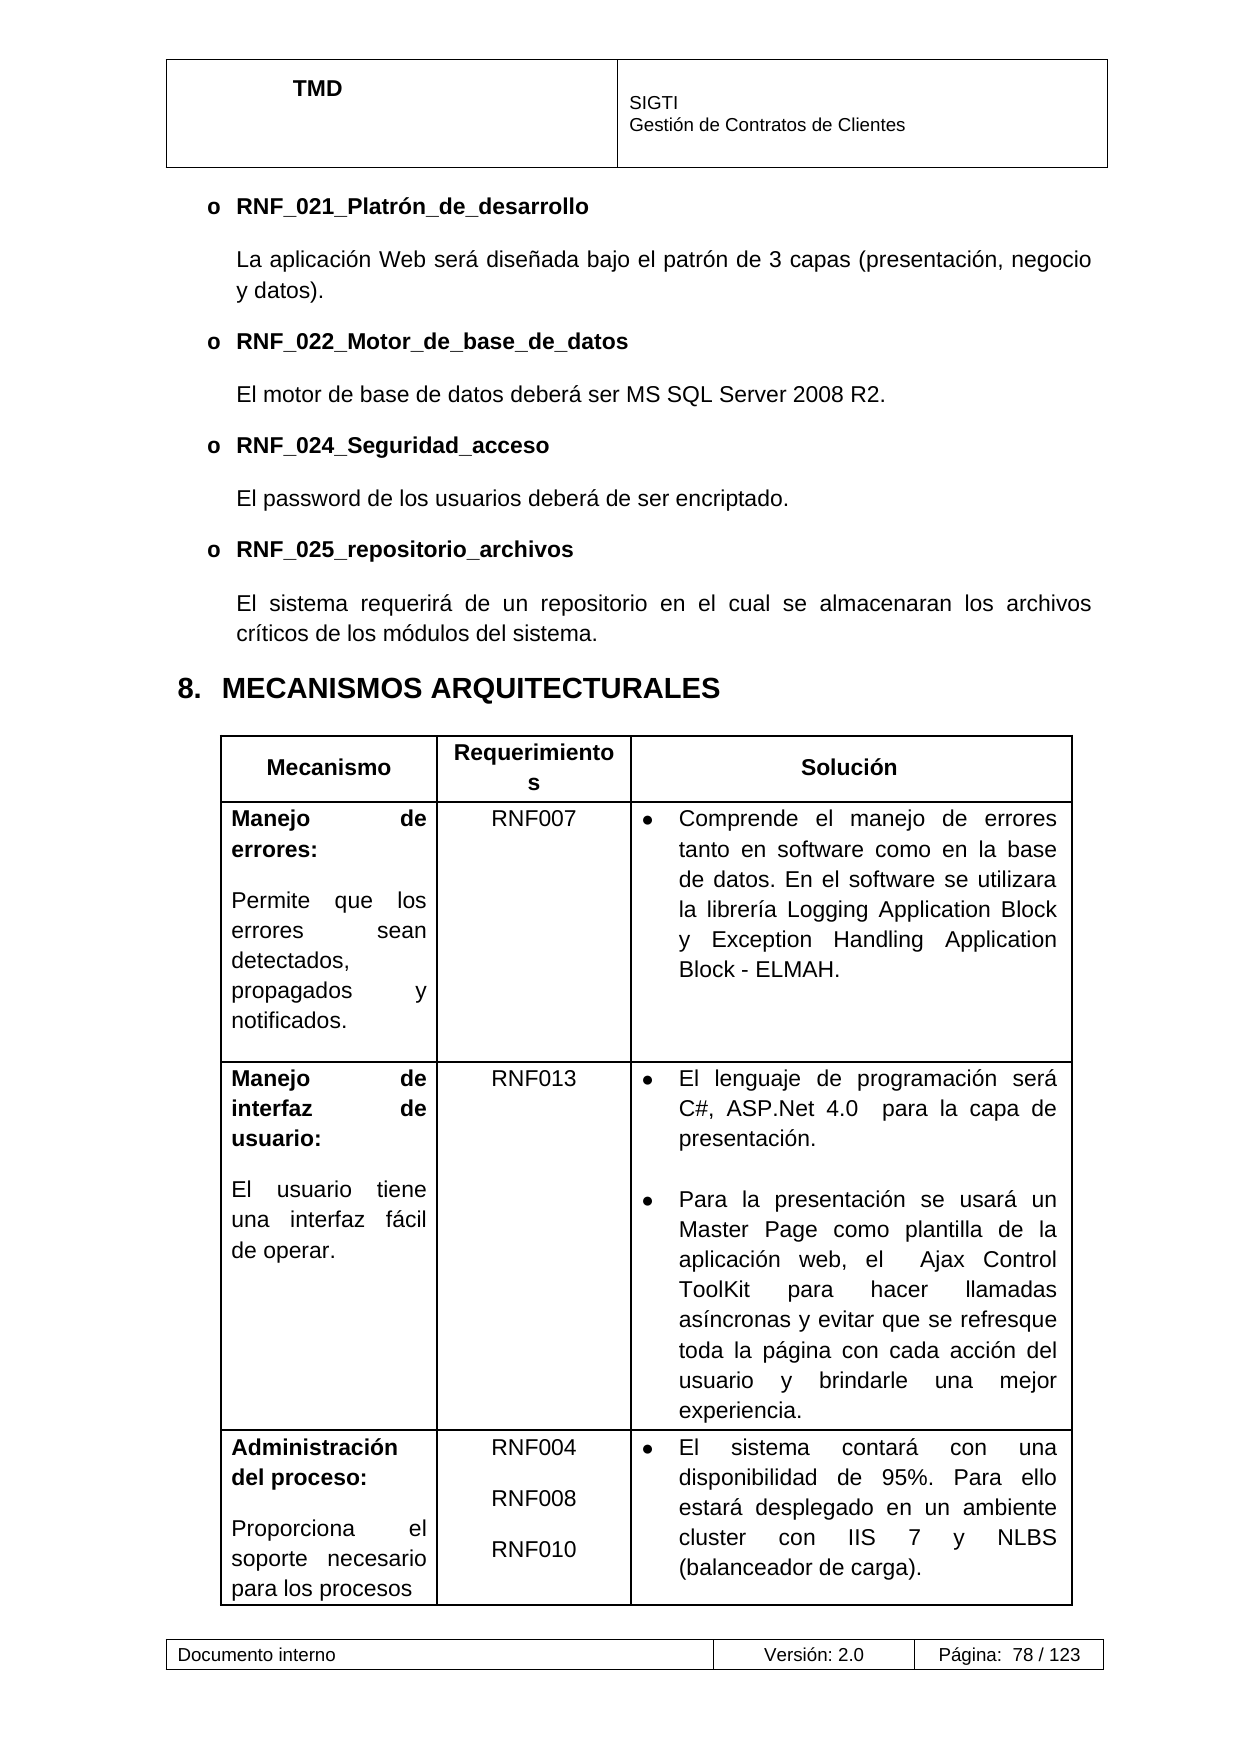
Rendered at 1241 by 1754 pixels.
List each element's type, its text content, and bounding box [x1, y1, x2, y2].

table_cell Comprende el manejo de errores tanto en software como en la base de datos. En el software se utilizara la librería Logging Application Block y Exception Handling Application Block - ELMAH. [632, 803, 1071, 1061]
subtitle MECANISMOS ARQUITECTURALES [177, 671, 1092, 704]
text La aplicación Web será diseñada bajo el patrón de 3 capas (presentación, negocio y datos). [236, 246, 1092, 303]
table_cell RNF013 [438, 1063, 630, 1429]
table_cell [438, 1431, 630, 1603]
list RNF_025_repositorio_archivos [207, 536, 1092, 565]
table_cell RNF007 [438, 803, 630, 1061]
text El motor de base de datos deberá ser MS SQL Server 2008 R2. [236, 381, 1092, 407]
table_header Mecanismo [222, 737, 436, 801]
table_header Solución [632, 737, 1071, 801]
text El password de los usuarios deberá de ser encriptado. [236, 485, 1092, 512]
table_header Requerimientos [438, 737, 630, 801]
list RNF_021_Platrón_de_desarrollo [207, 193, 1092, 221]
list RNF_024_Seguridad_acceso [207, 432, 1092, 460]
text El sistema requerirá de un repositorio en el cual se almacenaran los archivos críticos de los módulos del sistema. [236, 590, 1092, 646]
list RNF_022_Motor_de_base_de_datos [207, 328, 1092, 356]
table_cell Manejo de errores: Permite que los errores sean detectados, propagados y notificados. [222, 803, 436, 1061]
table_cell El lenguaje de programación será C#, ASP.Net 4.0 para la capa de presentación. Para la presentación se usará un Master Page como plantilla de la aplicación web, el Ajax Control ToolKit para hacer llamadas asíncronas y evitar que se refresque toda la página con cada acción del usuario y brindarle una mejor experiencia. [632, 1063, 1071, 1429]
table_cell Manejo de interfaz de usuario: El usuario tiene una interfaz fácil de operar. [222, 1063, 436, 1429]
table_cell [222, 1431, 436, 1603]
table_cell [632, 1431, 1071, 1603]
